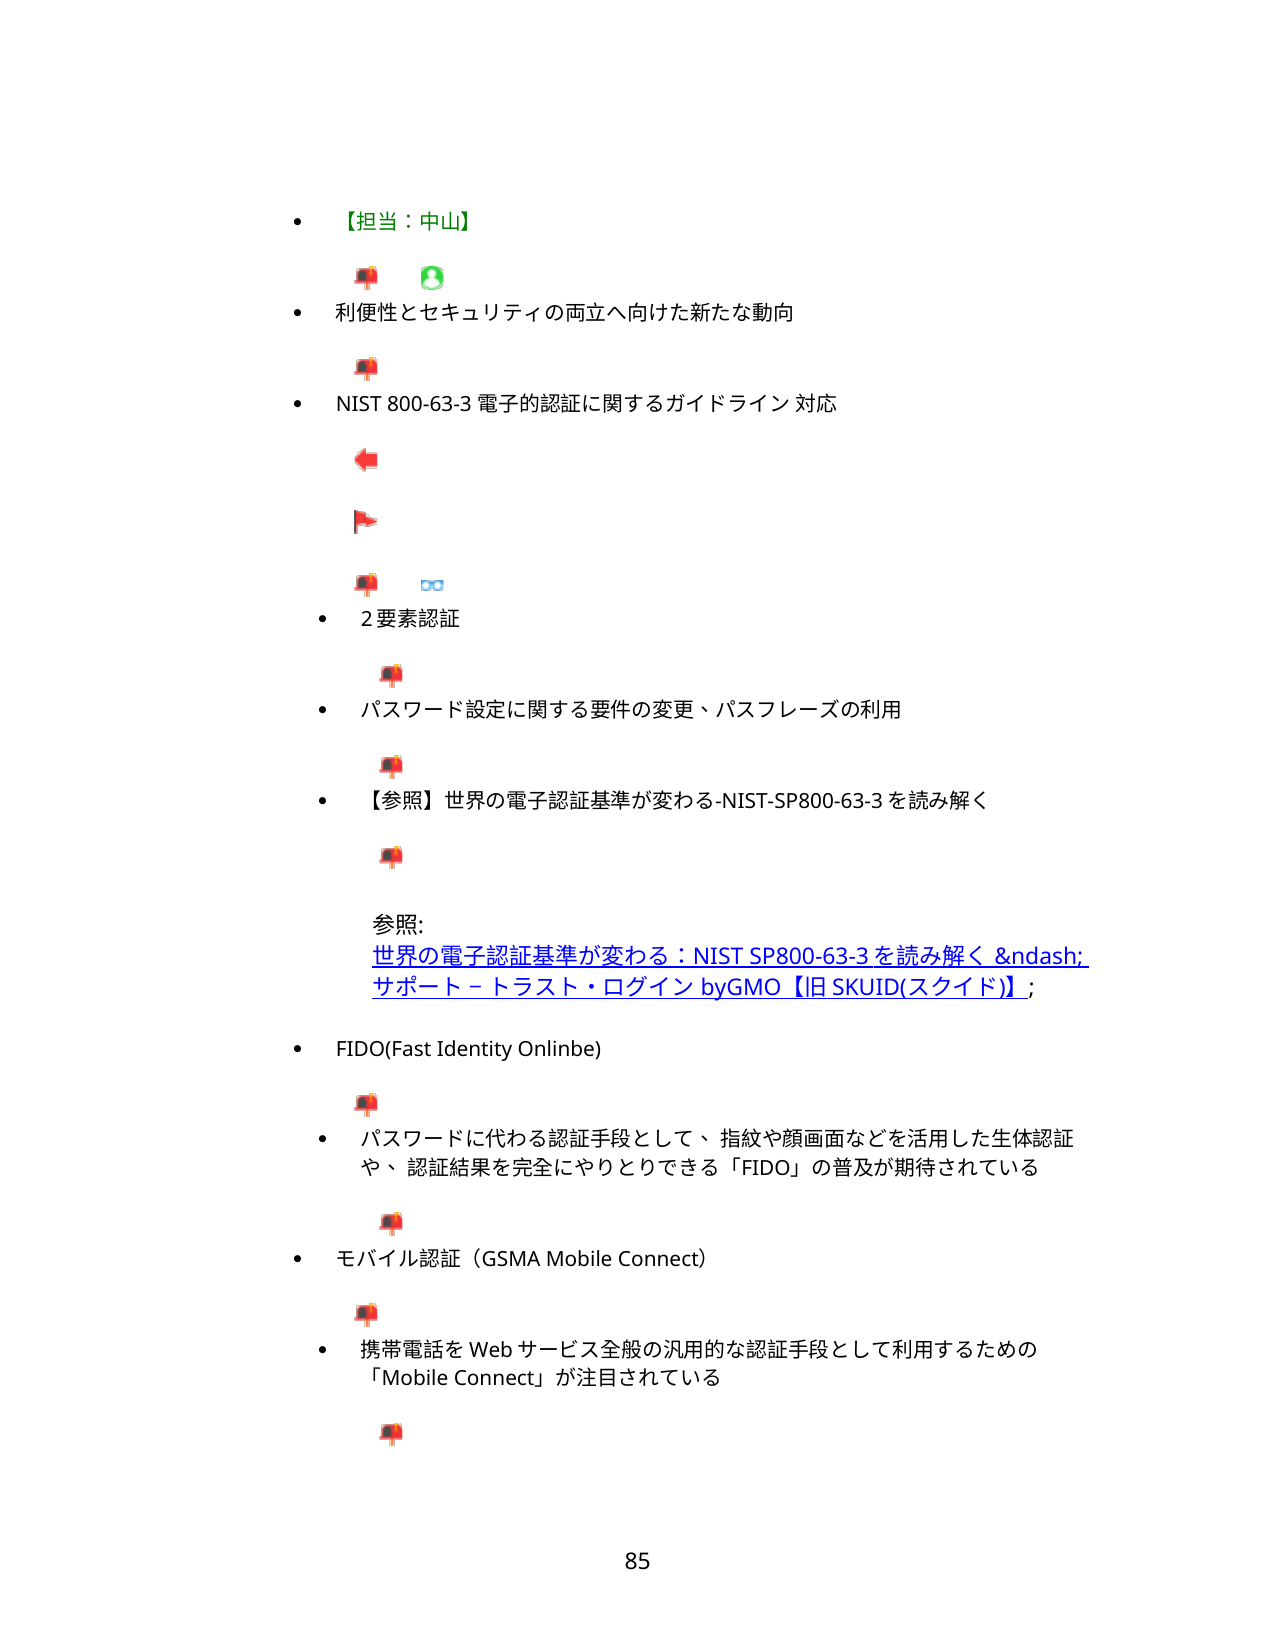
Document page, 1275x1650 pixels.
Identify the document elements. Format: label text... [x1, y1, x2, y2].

picture [421, 266, 444, 290]
picture [354, 510, 378, 534]
picture [354, 448, 378, 472]
picture [421, 573, 444, 597]
list パスワード設定に関する要件の変更、パスフレーズの利用 [319, 696, 1098, 724]
list NIST 800-63-3 電子的認証に関するガイドライン 対応 [294, 389, 1098, 417]
list FIDO(Fast Identity Onlinbe) [294, 1034, 1098, 1062]
picture [354, 266, 378, 290]
list 携帯電話をWebサービス全般の汎用的な認証手段として利用するための「Mobile Connect」が注目されている [319, 1335, 1098, 1392]
picture [379, 1423, 403, 1446]
picture [354, 1303, 378, 1327]
picture [379, 664, 403, 688]
picture [354, 1093, 378, 1117]
picture [379, 846, 403, 869]
list パスワードに代わる認証手段として、 指紋や顔画面などを活用した生体認証や、 認証結果を完全にやりとりできる「FIDO」の普及が期待されている [319, 1124, 1098, 1181]
list モバイル認証（GSMA Mobile Connect） [294, 1244, 1098, 1272]
list 利便性とセキュリティの両立へ向けた新たな動向 [294, 298, 1098, 326]
picture [379, 1212, 403, 1236]
text 世界の電子認証基準が変わる：NIST SP800-63-3を読み解く &ndash; サポート − トラスト・ログイン byGMO【旧SKUID(スクイド)】; [372, 940, 1098, 1002]
picture [379, 755, 403, 779]
picture [354, 573, 378, 597]
list 【担当：中山】 [294, 207, 1098, 235]
list 参照: [372, 909, 1098, 940]
list 2要素認証 [319, 604, 1098, 633]
list 【参照】世界の電子認証基準が変わる-NIST-SP800-63-3を読み解く [319, 786, 1098, 815]
picture [354, 357, 378, 381]
